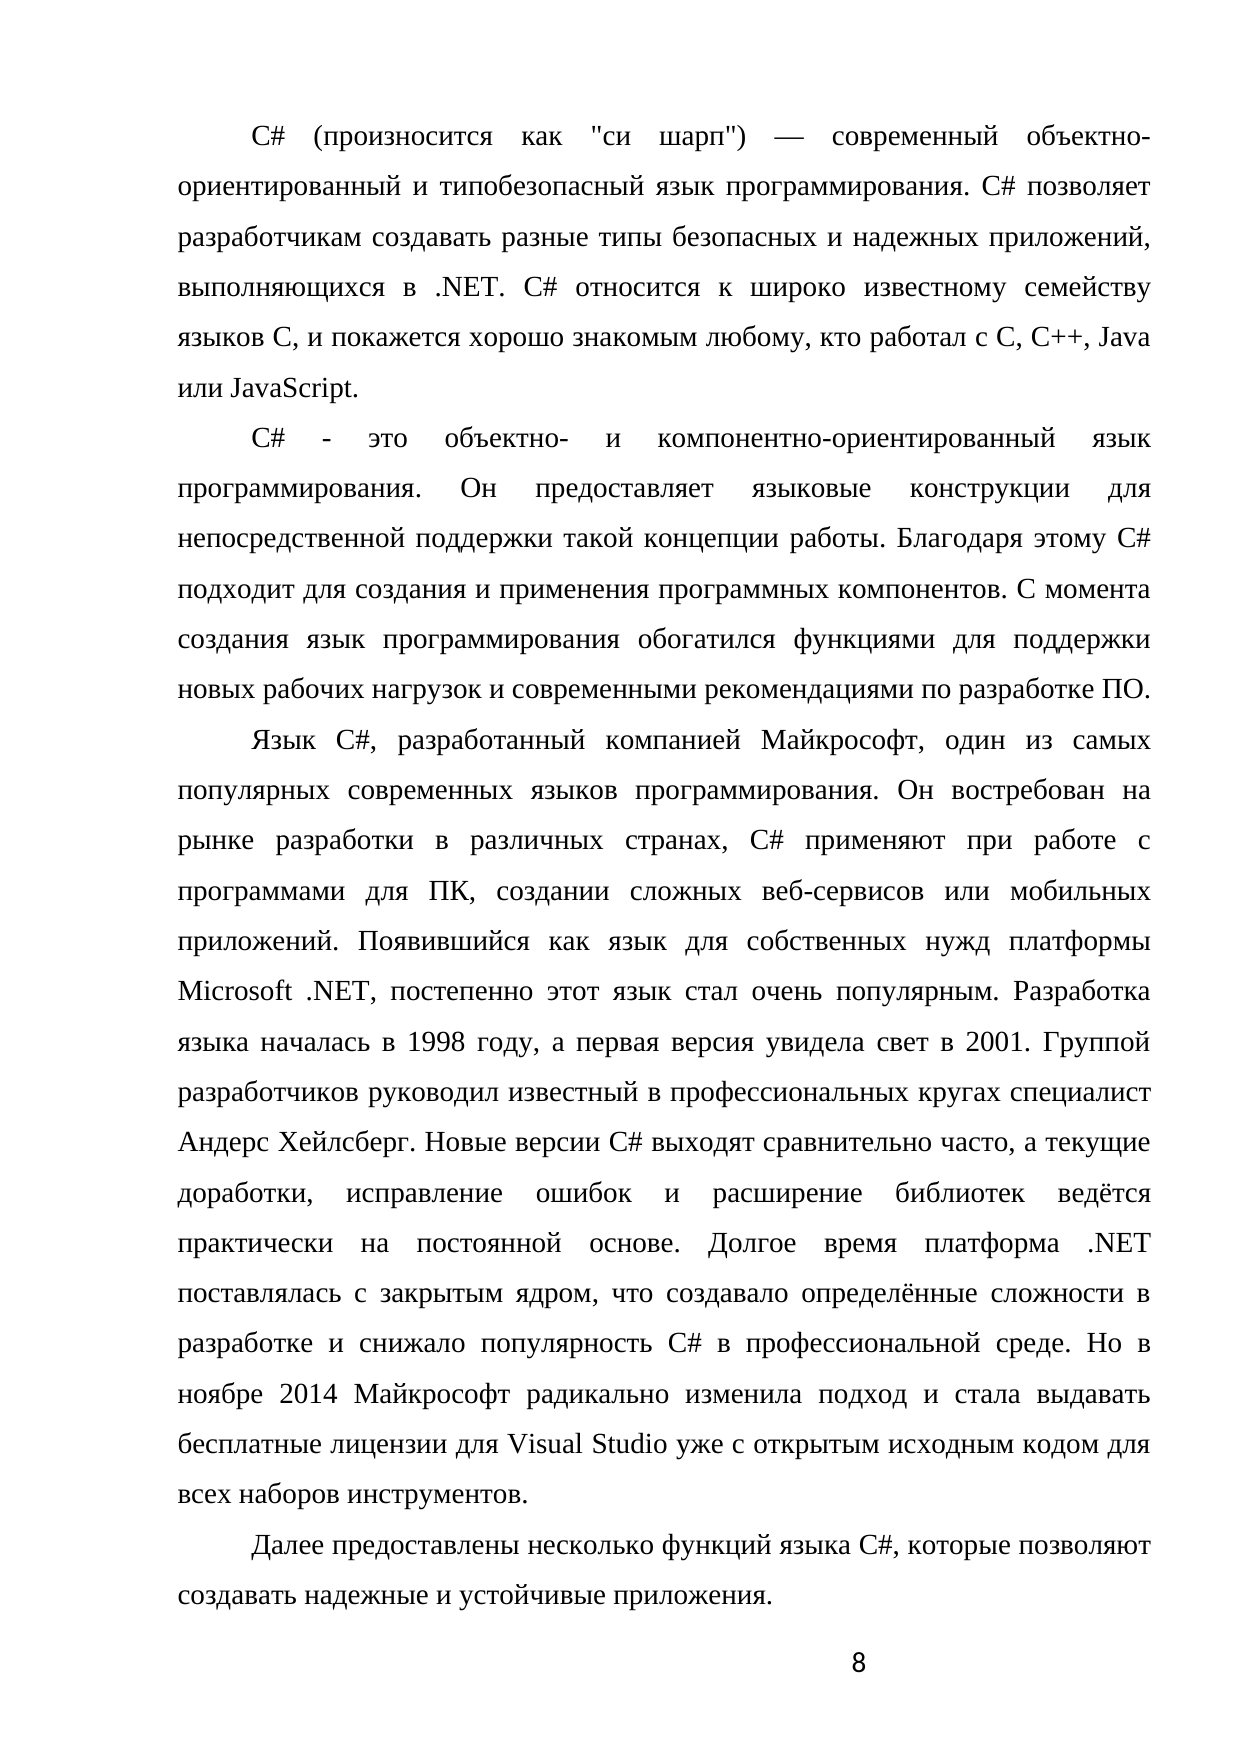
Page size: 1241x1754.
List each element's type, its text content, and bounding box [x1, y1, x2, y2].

text C# (произносится как "си шарп") — современный объектно-ориентированный и типобезопасный язык программирования. C# позволяет разработчикам создавать разные типы безопасных и надежных приложений, выполняющихся в .NET. C# относится к широко известному семейству языков C, и покажется хорошо знакомым любому, кто работал с C, C++, Java или JavaScript. [177, 118, 1152, 403]
text Язык C#, разработанный компанией Майкрософт, один из самых популярных современных языков программирования. Он востребован на рынке разработки в различных странах, C# применяют при работе с программами для ПК, создании сложных веб-сервисов или мобильных приложений. Появившийся как язык для собственных нужд платформы Microsoft .NET, постепенно этот язык стал очень популярным. Разработка языка началась в 1998 году, а первая версия увидела свет в 2001. Группой разработчиков руководил известный в профессиональных кругах специалист Андерс Хейлсберг. Новые версии C# выходят сравнительно часто, а текущие доработки, исправление ошибок и расширение библиотек ведётся практически на постоянной основе. Долгое время платформа .NET поставлялась с закрытым ядром, что создавало определённые сложности в разработке и снижало популярность C# в профессиональной среде. Но в ноябре 2014 Майкрософт радикально изменила подход и стала выдавать бесплатные лицензии для Visual Studio уже с открытым исходным кодом для всех наборов инструментов. [177, 722, 1152, 1510]
text C# - это объектно- и компонентно-ориентированный язык программирования. Он предоставляет языковые конструкции для непосредственной поддержки такой концепции работы. Благодаря этому C# подходит для создания и применения программных компонентов. С момента создания язык программирования обогатился функциями для поддержки новых рабочих нагрузок и современными рекомендациями по разработке ПО. [177, 420, 1152, 705]
text Далее предоставлены несколько функций языка C#, которые позволяют создавать надежные и устойчивые приложения. [177, 1527, 1152, 1611]
